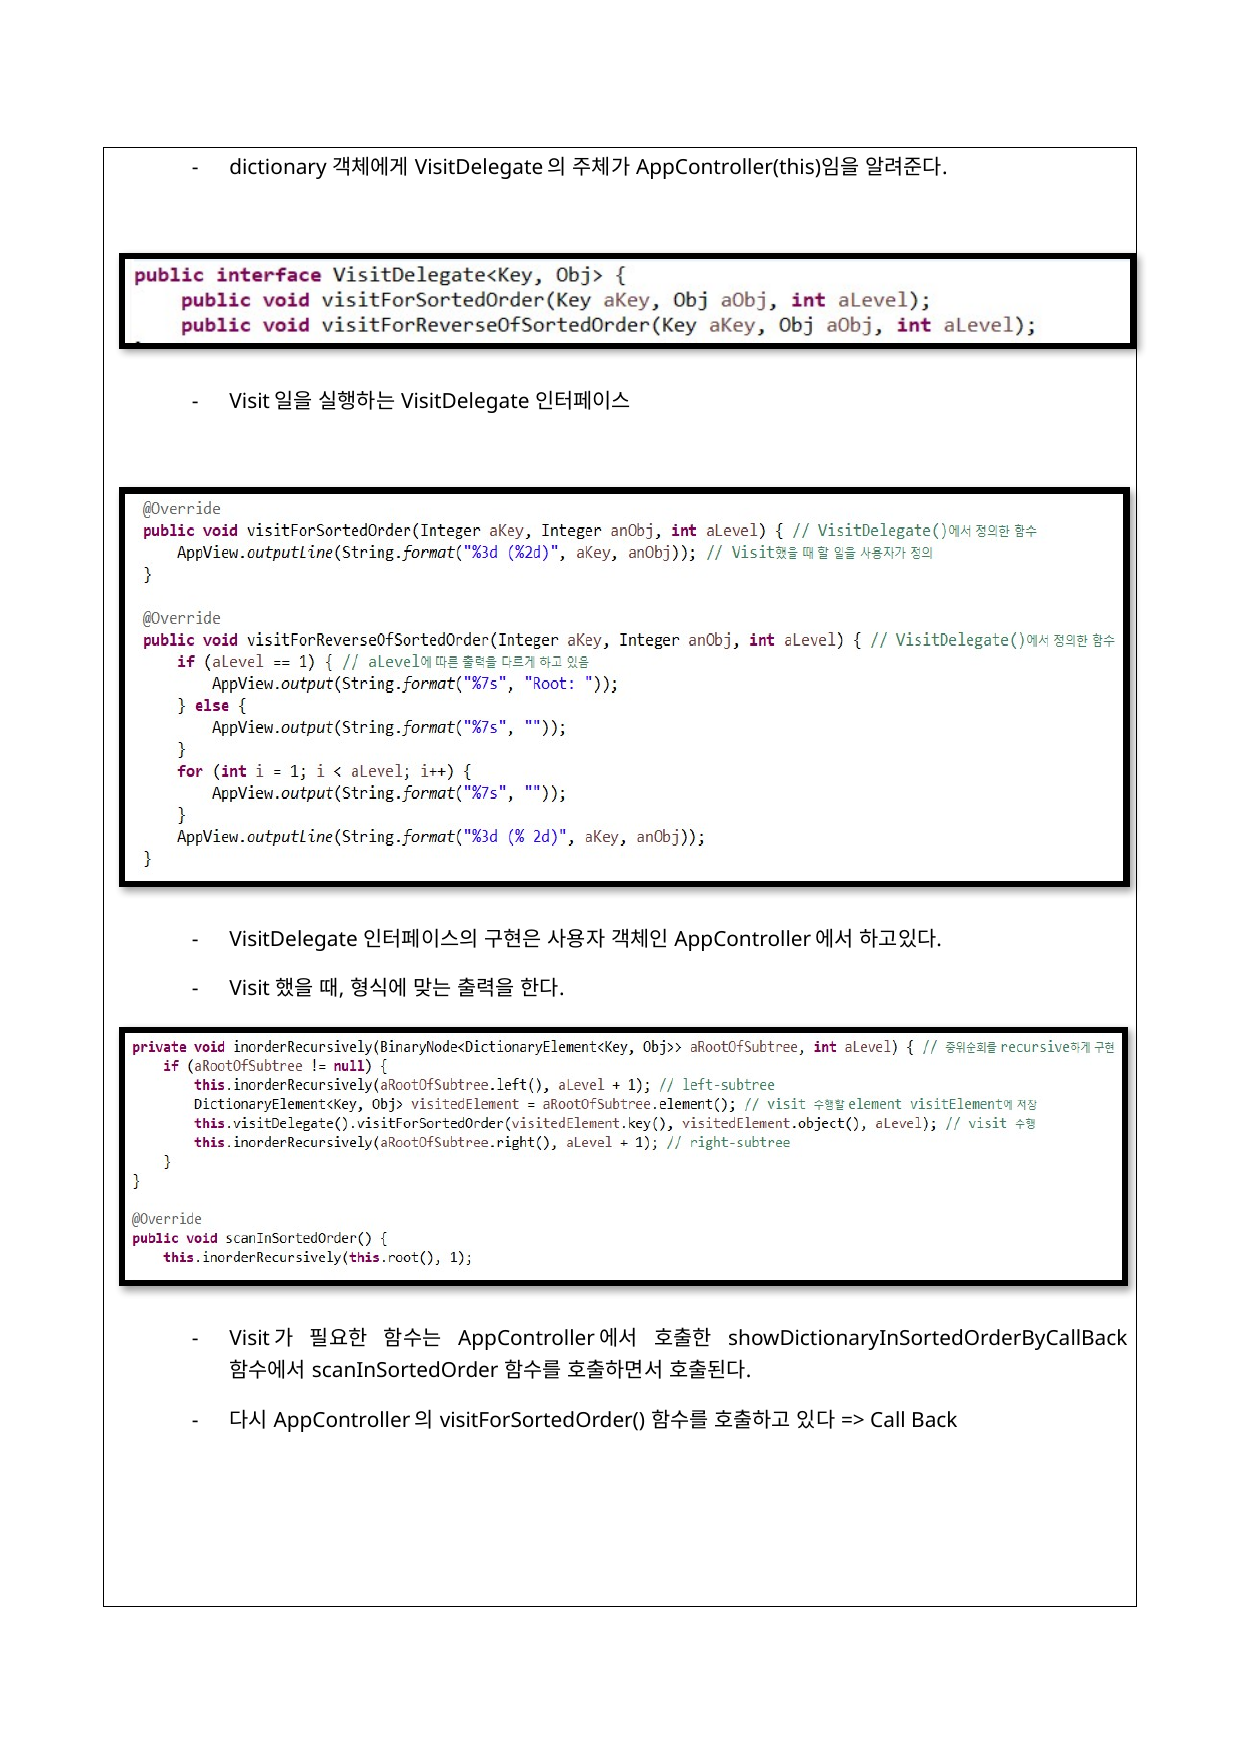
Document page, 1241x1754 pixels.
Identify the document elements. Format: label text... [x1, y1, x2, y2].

picture [125, 259, 1130, 343]
list VisitDelegate 인터페이스의 구현은 사용자 객체인 AppController에서 하고있다. [192, 922, 1128, 952]
list Visit일을 실행하는 VisitDelegate 인터페이스 [192, 384, 1128, 415]
picture [125, 494, 1123, 881]
list Visit 했을 때, 형식에 맞는 출력을 한다. [192, 971, 1128, 1002]
list dictionary 객체에게 VisitDelegate의 주체가 AppController(this)임을 알려준다. [192, 150, 1128, 180]
list Visit가 필요한 함수는 AppController에서 호출한 showDictionaryInSortedOrderByCallBack 함수에서 scanInSortedOrder 함수를 호출하면서 호출된다. [192, 1321, 1128, 1384]
list 다시 AppController의 visitForSortedOrder() 함수를 호출하고 있다 => Call Back [192, 1403, 1128, 1433]
picture [125, 1033, 1122, 1280]
